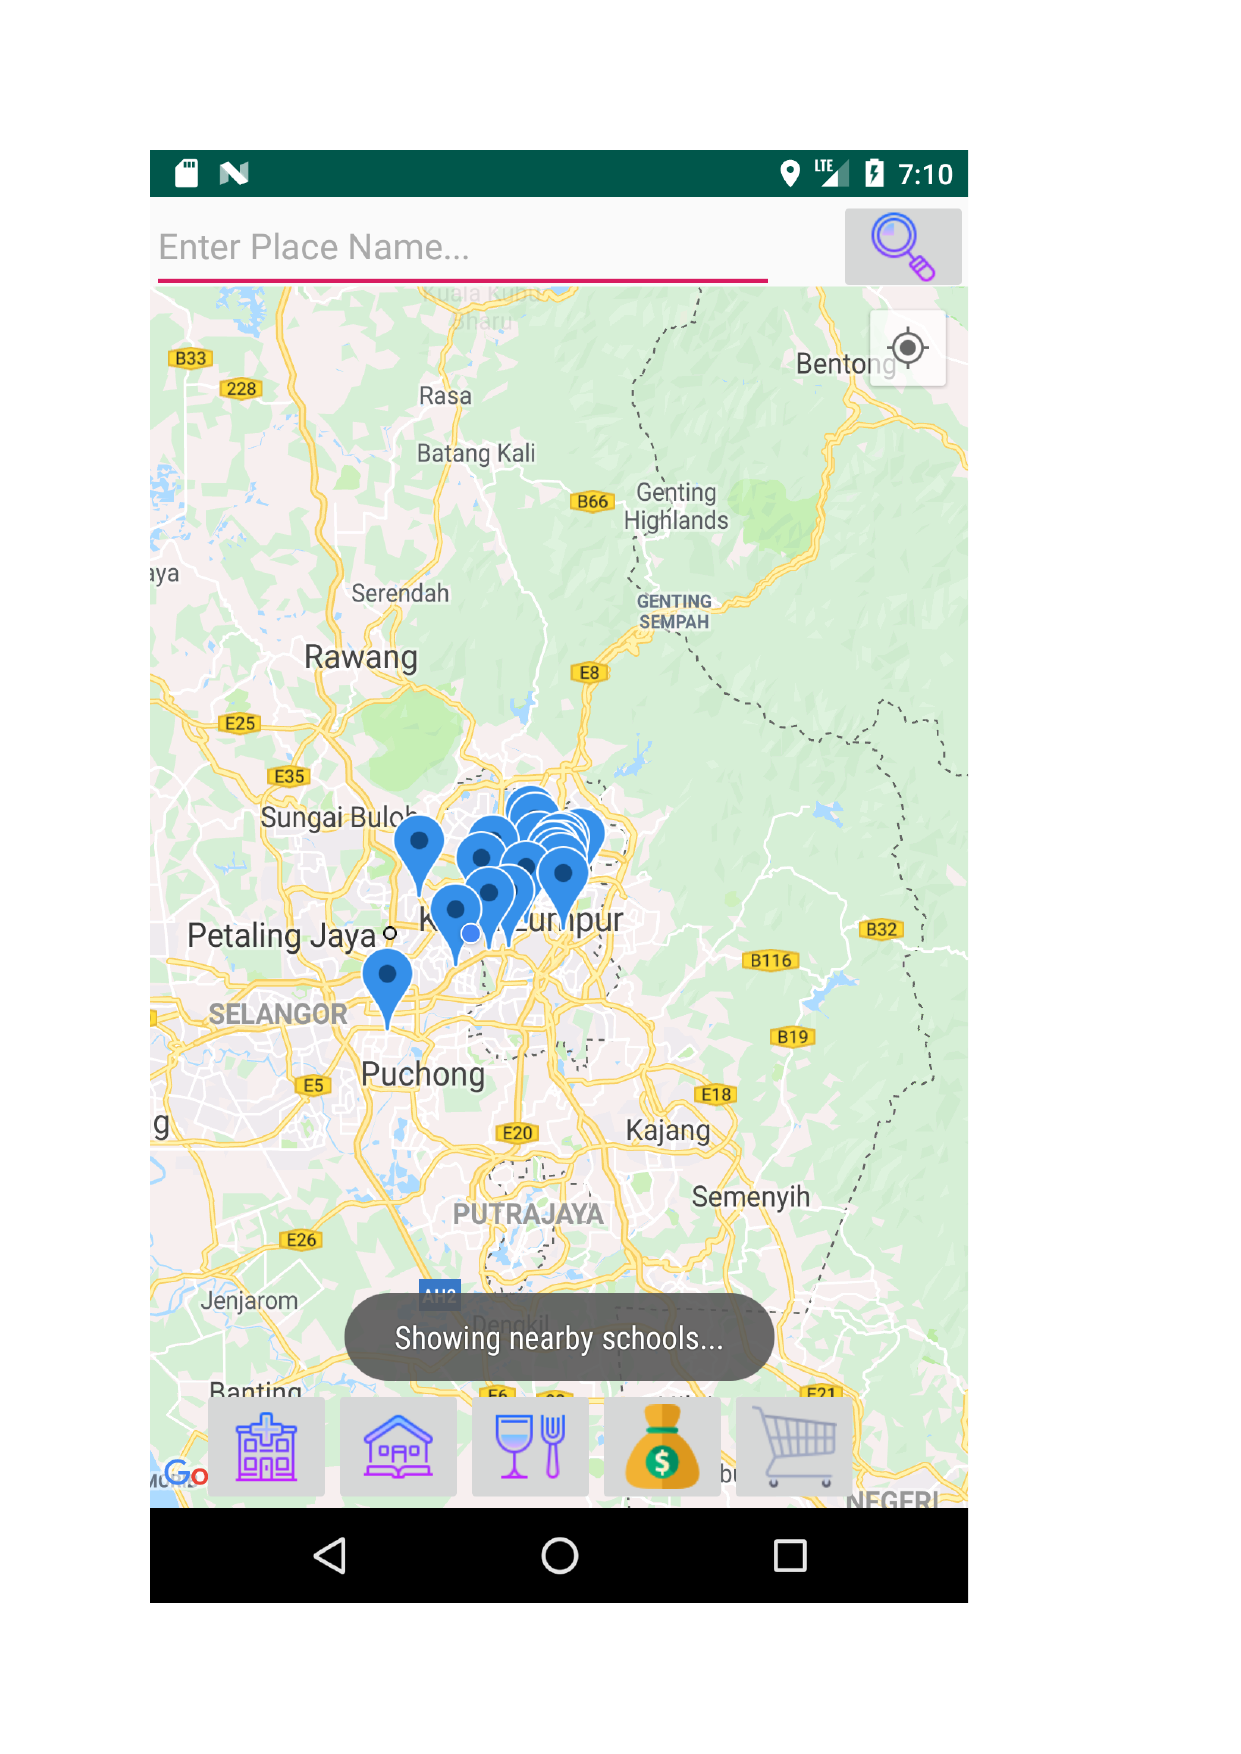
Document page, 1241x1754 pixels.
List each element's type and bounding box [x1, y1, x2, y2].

picture [150, 150, 969, 1603]
